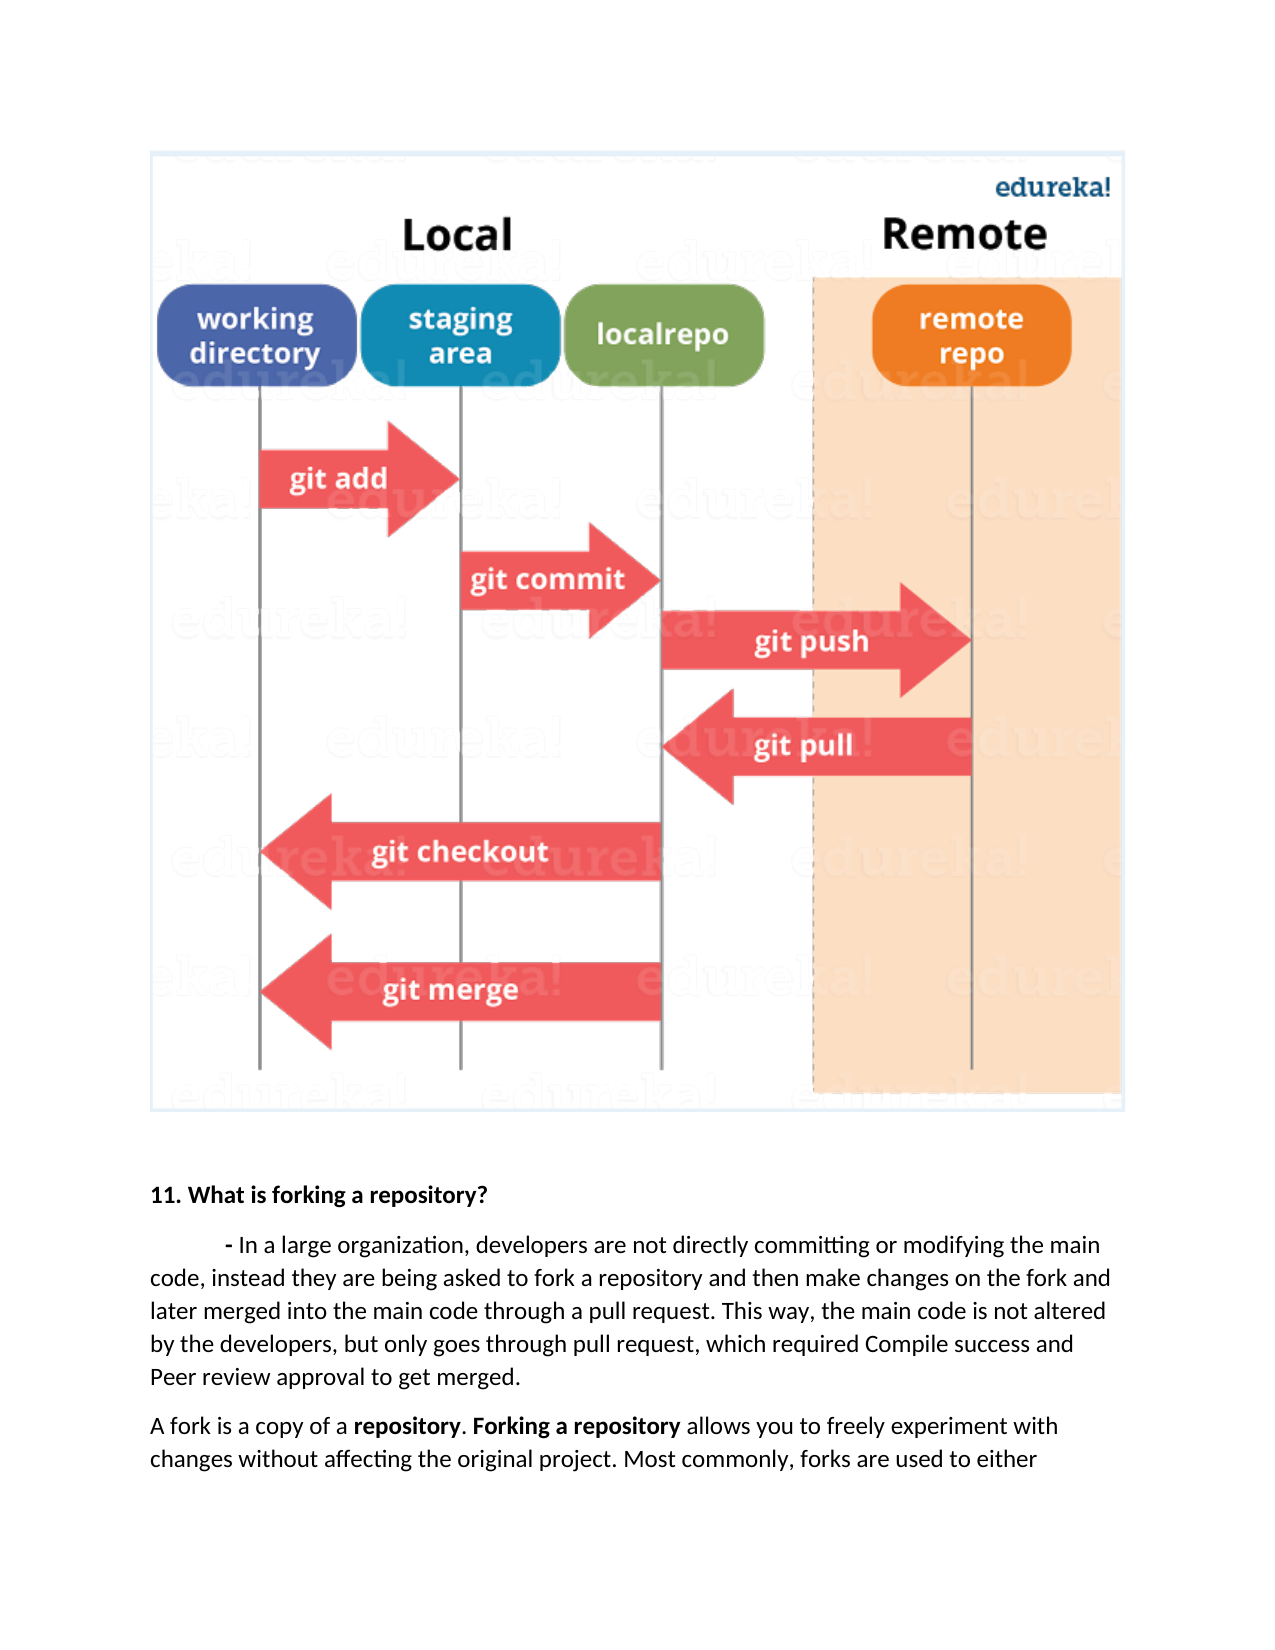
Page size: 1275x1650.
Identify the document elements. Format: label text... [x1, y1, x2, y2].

picture [150, 150, 1125, 1112]
text - In a large organization, developers are not directly committing or modifying the main code, instead they are being asked to fork a repository and then make changes on the fork and later merged into the main code through a pull request. This way, the main code is not altered by the developers, but only goes through pull request, which required Compile success and Peer review approval to get merged. [150, 1229, 1125, 1391]
text 11. What is forking a repository? [150, 1179, 1125, 1210]
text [150, 1410, 1125, 1474]
